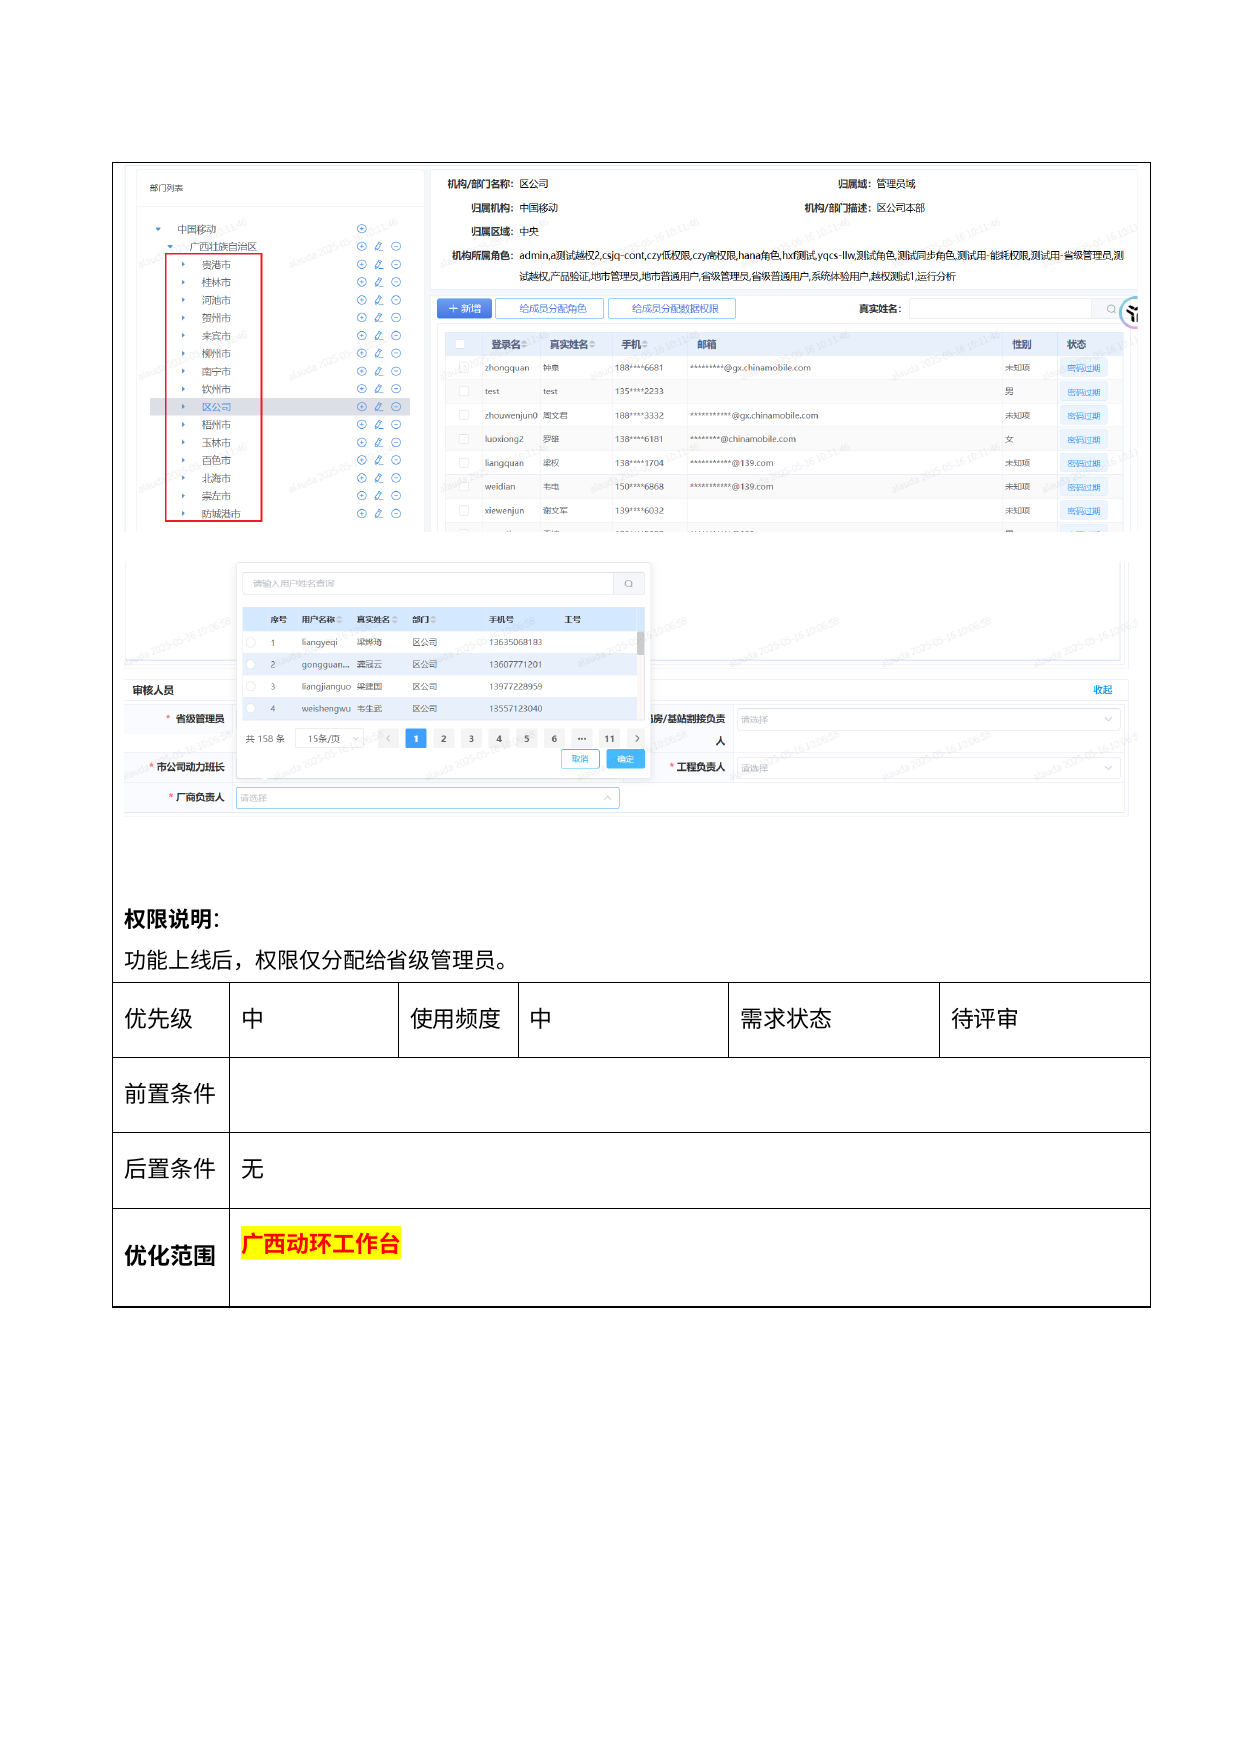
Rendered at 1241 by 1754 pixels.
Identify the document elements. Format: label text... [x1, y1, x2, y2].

table_cell 中 [519, 983, 728, 1057]
table_cell [230, 1058, 1150, 1132]
picture [124, 165, 1138, 532]
table_cell 前置条件 [113, 1058, 229, 1132]
table_cell 使用频度 [399, 983, 518, 1057]
table_cell 广西动环工作台 [230, 1209, 1150, 1306]
table_cell 无 [230, 1133, 1150, 1207]
table_cell 待评审 [940, 983, 1150, 1057]
table_cell 后置条件 [113, 1133, 229, 1207]
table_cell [113, 163, 1150, 982]
table_cell 优化范围 [113, 1209, 229, 1306]
table_cell 优先级 [113, 983, 229, 1057]
table_cell 需求状态 [729, 983, 939, 1057]
picture [124, 562, 1138, 823]
table_cell 中 [230, 983, 398, 1057]
